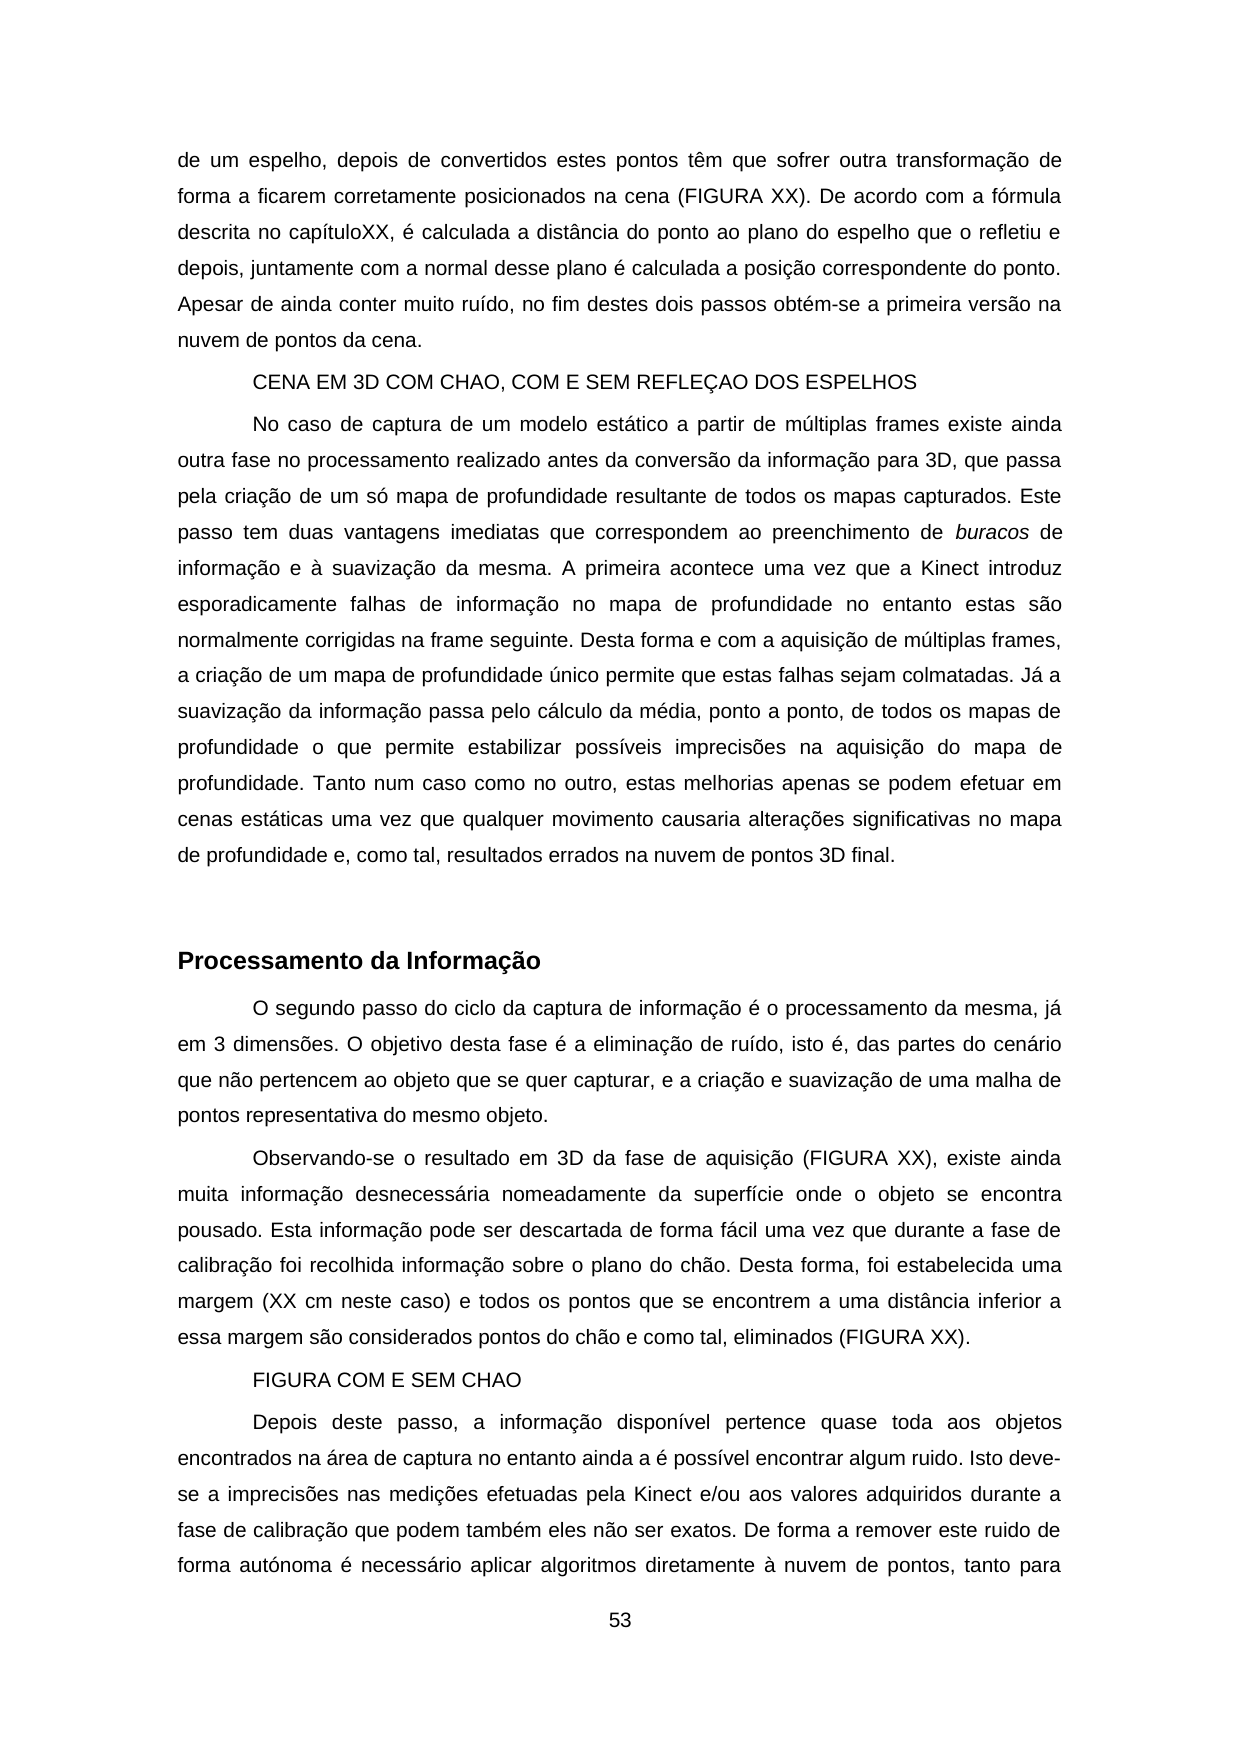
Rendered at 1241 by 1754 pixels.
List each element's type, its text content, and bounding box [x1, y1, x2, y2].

text No caso de captura de um modelo estático a partir de múltiplas frames existe ainda outra fase no processamento realizado antes da conversão da informação para 3D, que passa pela criação de um só mapa de profundidade resultante de todos os mapas capturados. Este passo tem duas vantagens imediatas que correspondem ao preenchimento de buracos de informação e à suavização da mesma. A primeira acontece uma vez que a Kinect introduz esporadicamente falhas de informação no mapa de profundidade no entanto estas são normalmente corrigidas na frame seguinte. Desta forma e com a aquisição de múltiplas frames, a criação de um mapa de profundidade único permite que estas falhas sejam colmatadas. Já a suavização da informação passa pelo cálculo da média, ponto a ponto, de todos os mapas de profundidade o que permite estabilizar possíveis imprecisões na aquisição do mapa de profundidade. Tanto num caso como no outro, estas melhorias apenas se podem efetuar em cenas estáticas uma vez que qualquer movimento causaria alterações significativas no mapa de profundidade e, como tal, resultados errados na nuvem de pontos 3D final. [177, 412, 1063, 867]
text CENA EM 3D COM CHAO, COM E SEM REFLEÇAO DOS ESPELHOS [177, 369, 1063, 393]
text FIGURA COM E SEM CHAO [177, 1367, 1063, 1391]
text Observando-se o resultado em 3D da fase de aquisição (FIGURA XX), existe ainda muita informação desnecessária nomeadamente da superfície onde o objeto se encontra pousado. Esta informação pode ser descartada de forma fácil uma vez que durante a fase de calibração foi recolhida informação sobre o plano do chão. Desta forma, foi estabelecida uma margem (XX cm neste caso) e todos os pontos que se encontrem a uma distância inferior a essa margem são considerados pontos do chão e como tal, eliminados (FIGURA XX). [177, 1146, 1063, 1349]
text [177, 148, 1063, 351]
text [177, 1409, 1063, 1577]
text Processamento da Informação [177, 946, 1063, 975]
text O segundo passo do ciclo da captura de informação é o processamento da mesma, já em 3 dimensões. O objetivo desta fase é a eliminação de ruído, isto é, das partes do cenário que não pertencem ao objeto que se quer capturar, e a criação e suavização de uma malha de pontos representativa do mesmo objeto. [177, 996, 1063, 1127]
